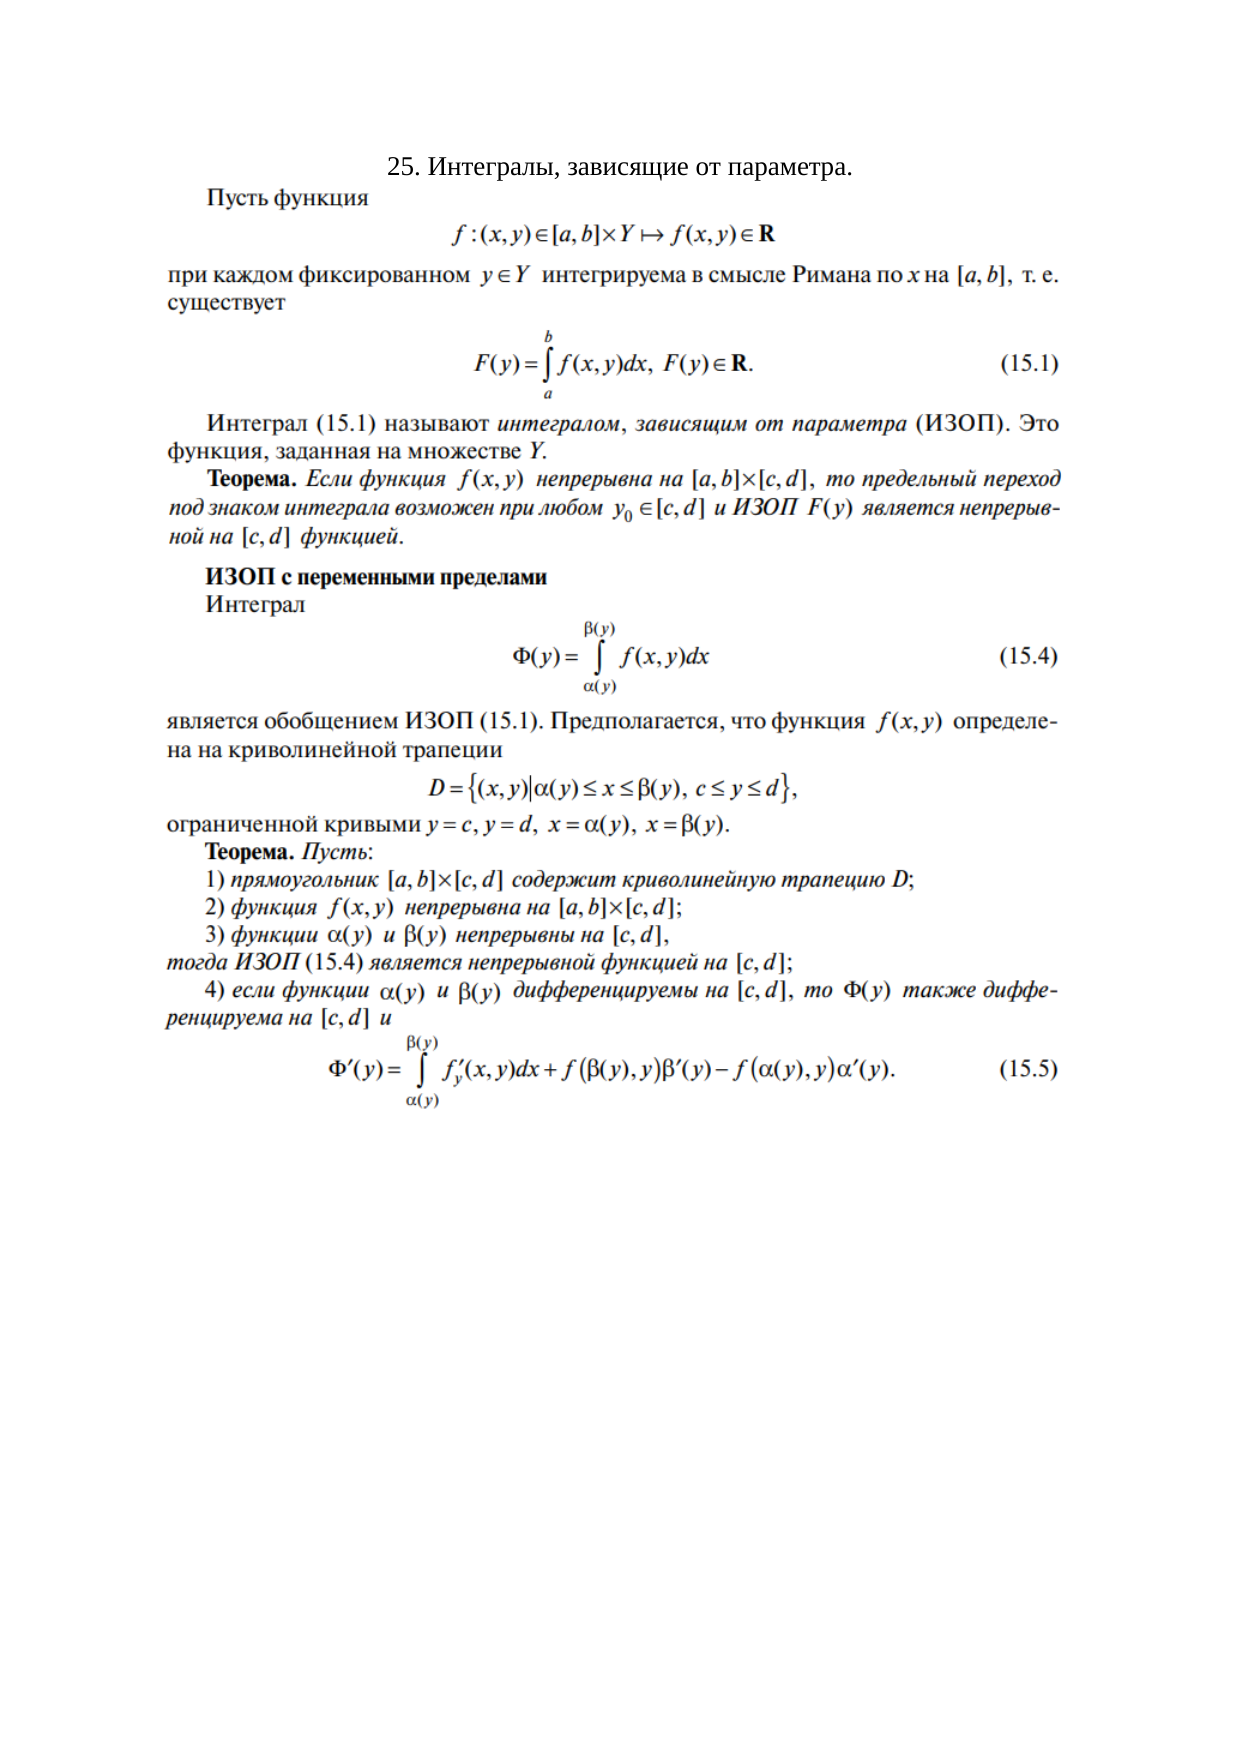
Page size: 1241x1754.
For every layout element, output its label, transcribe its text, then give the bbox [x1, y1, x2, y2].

text 25. Интегралы, зависящие от параметра. [150, 150, 1090, 181]
picture [150, 185, 1091, 1140]
